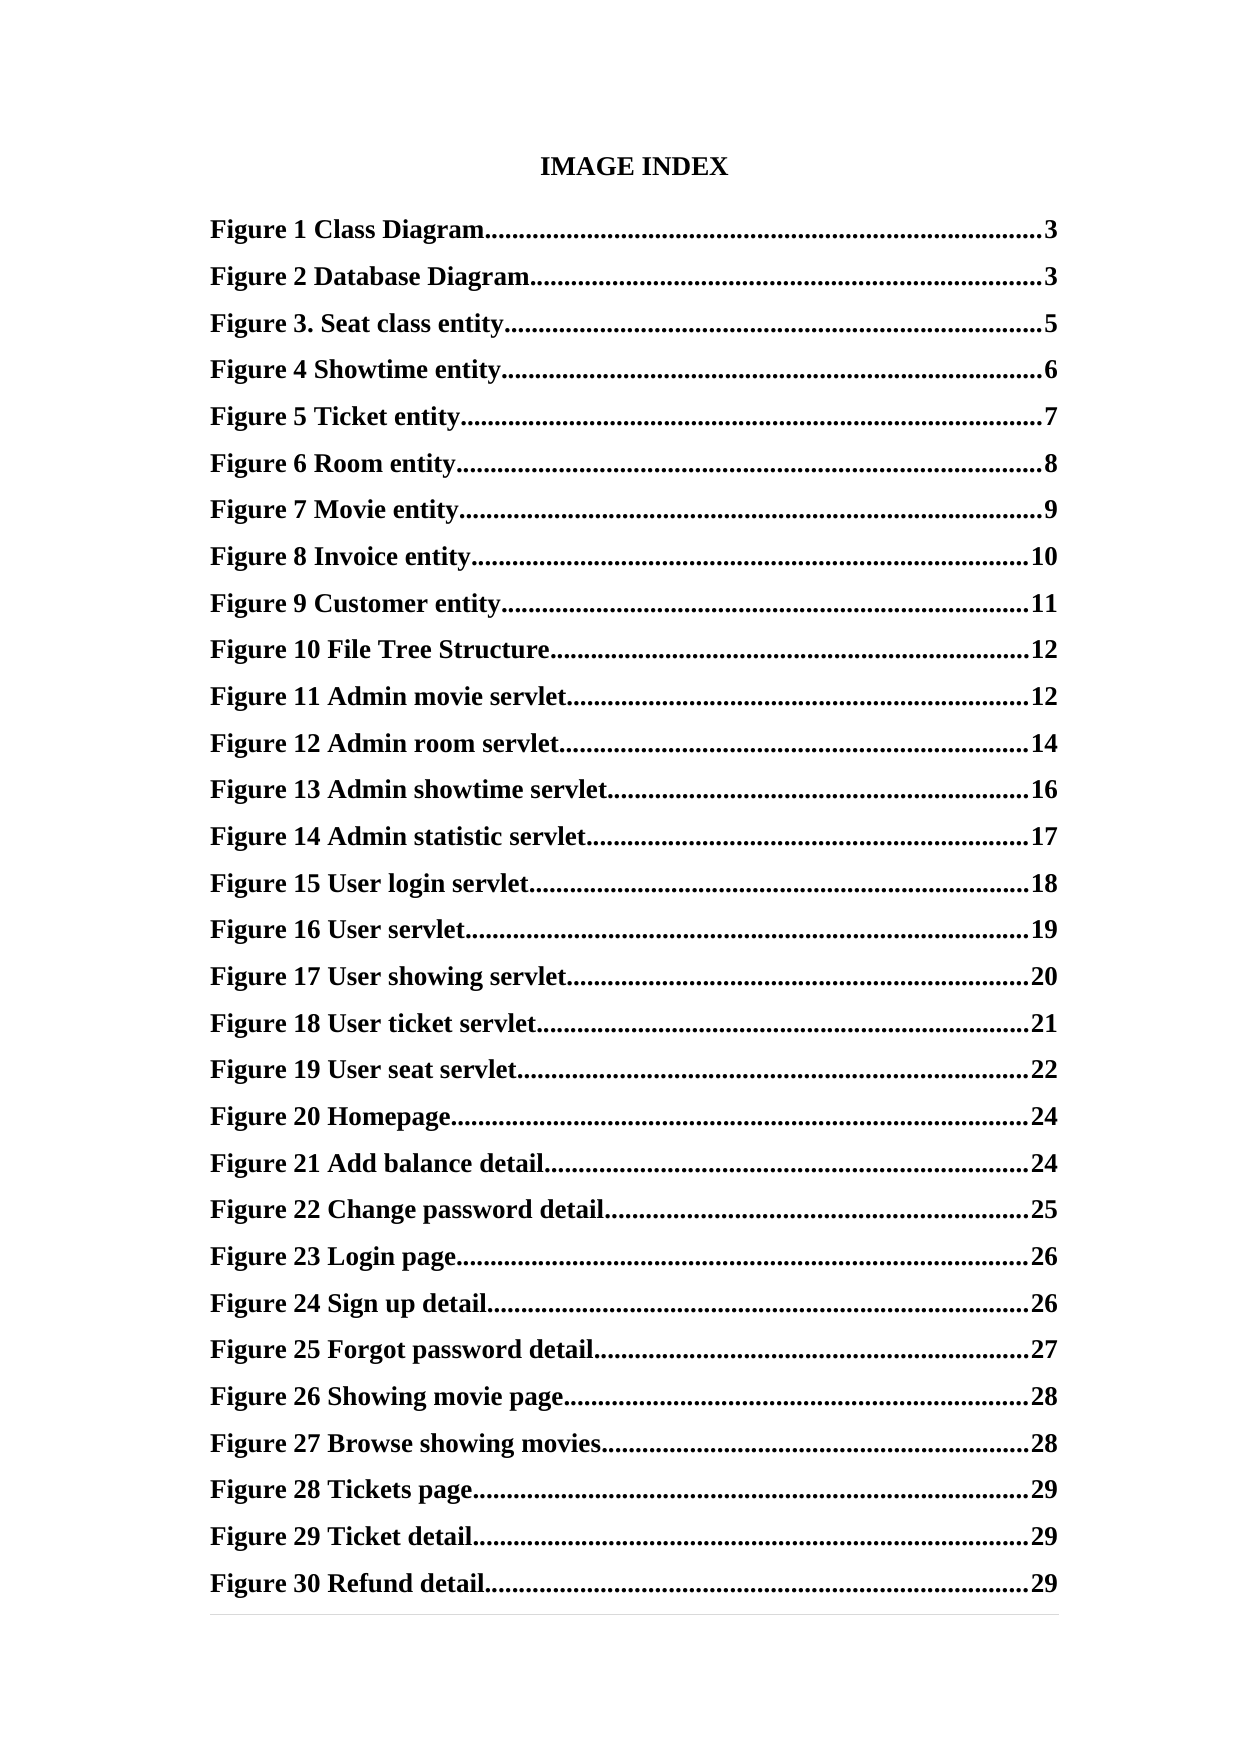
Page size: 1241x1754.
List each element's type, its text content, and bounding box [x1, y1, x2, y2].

text Figure 10 File Tree Structure 12 [210, 633, 1059, 664]
text Figure 28 Tickets page 29 [210, 1473, 1059, 1504]
text Figure 11 Admin movie servlet 12 [210, 680, 1059, 711]
text Figure 27 Browse showing movies 28 [210, 1427, 1059, 1458]
text Figure 18 User ticket servlet 21 [210, 1007, 1059, 1038]
text Figure 8 Invoice entity 10 [210, 540, 1059, 571]
text Figure 30 Refund detail 29 [210, 1567, 1059, 1598]
text Figure 26 Showing movie page 28 [210, 1380, 1059, 1411]
text Figure 7 Movie entity 9 [210, 493, 1059, 524]
text Figure 3. Seat class entity 5 [210, 307, 1059, 338]
text Figure 29 Ticket detail 29 [210, 1520, 1059, 1551]
text Figure 22 Change password detail 25 [210, 1193, 1059, 1224]
text Figure 25 Forgot password detail 27 [210, 1333, 1059, 1364]
text IMAGE INDEX [210, 150, 1059, 181]
text Figure 13 Admin showtime servlet 16 [210, 773, 1059, 804]
text Figure 6 Room entity 8 [210, 447, 1059, 478]
text Figure 4 Showtime entity 6 [210, 353, 1059, 384]
text Figure 21 Add balance detail 24 [210, 1147, 1059, 1178]
text Figure 15 User login servlet 18 [210, 867, 1059, 898]
text Figure 16 User servlet 19 [210, 913, 1059, 944]
text Figure 23 Login page 26 [210, 1240, 1059, 1271]
text Figure 5 Ticket entity 7 [210, 400, 1059, 431]
text Figure 9 Customer entity 11 [210, 587, 1059, 618]
text Figure 12 Admin room servlet 14 [210, 727, 1059, 758]
text Figure 2 Database Diagram 3 [210, 260, 1059, 291]
text Figure 1 Class Diagram 3 [210, 213, 1059, 244]
text Figure 14 Admin statistic servlet 17 [210, 820, 1059, 851]
text Figure 20 Homepage 24 [210, 1100, 1059, 1131]
text Figure 19 User seat servlet 22 [210, 1053, 1059, 1084]
text Figure 24 Sign up detail 26 [210, 1287, 1059, 1318]
text Figure 17 User showing servlet 20 [210, 960, 1059, 991]
